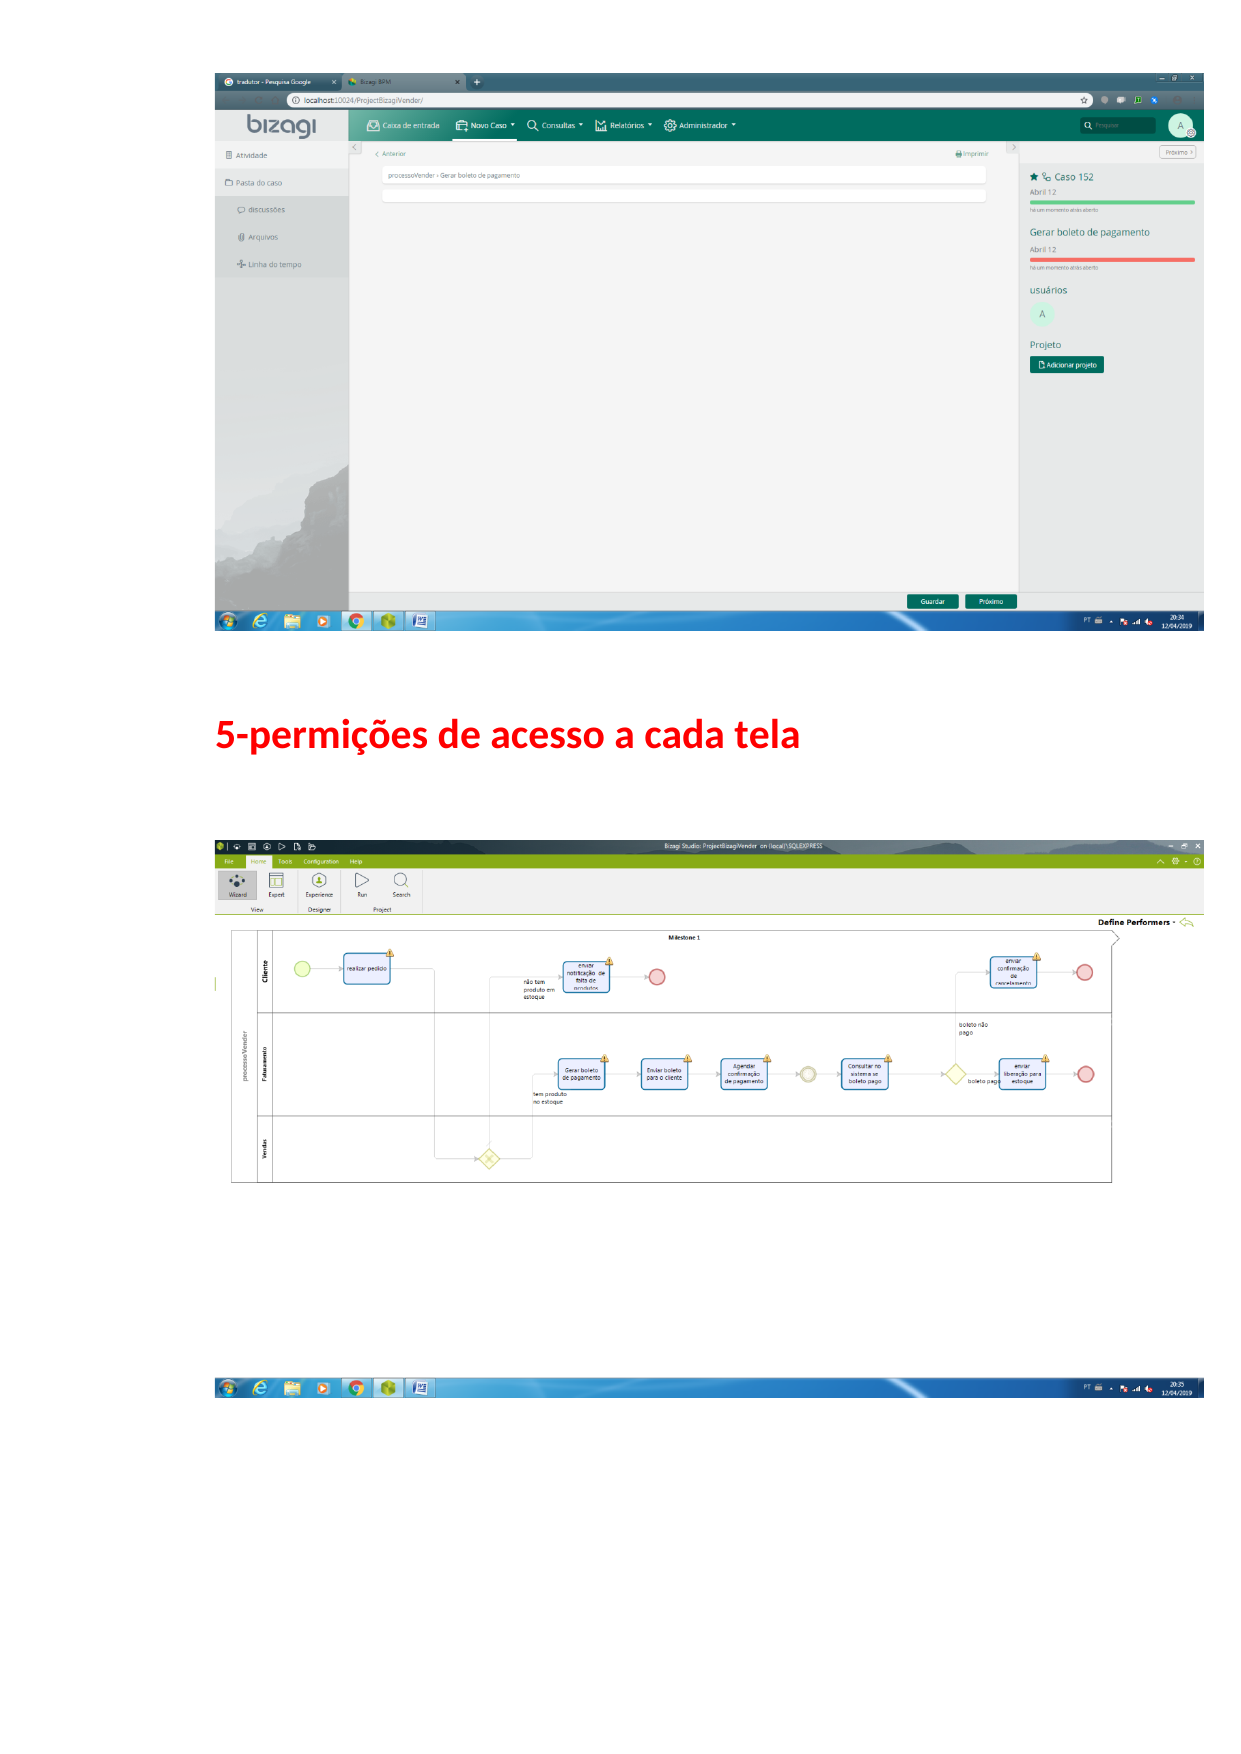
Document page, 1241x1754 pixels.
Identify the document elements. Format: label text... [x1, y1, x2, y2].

picture [214, 840, 1204, 1398]
text 5-permições de acesso a cada tela [215, 708, 1167, 759]
picture [214, 73, 1204, 631]
